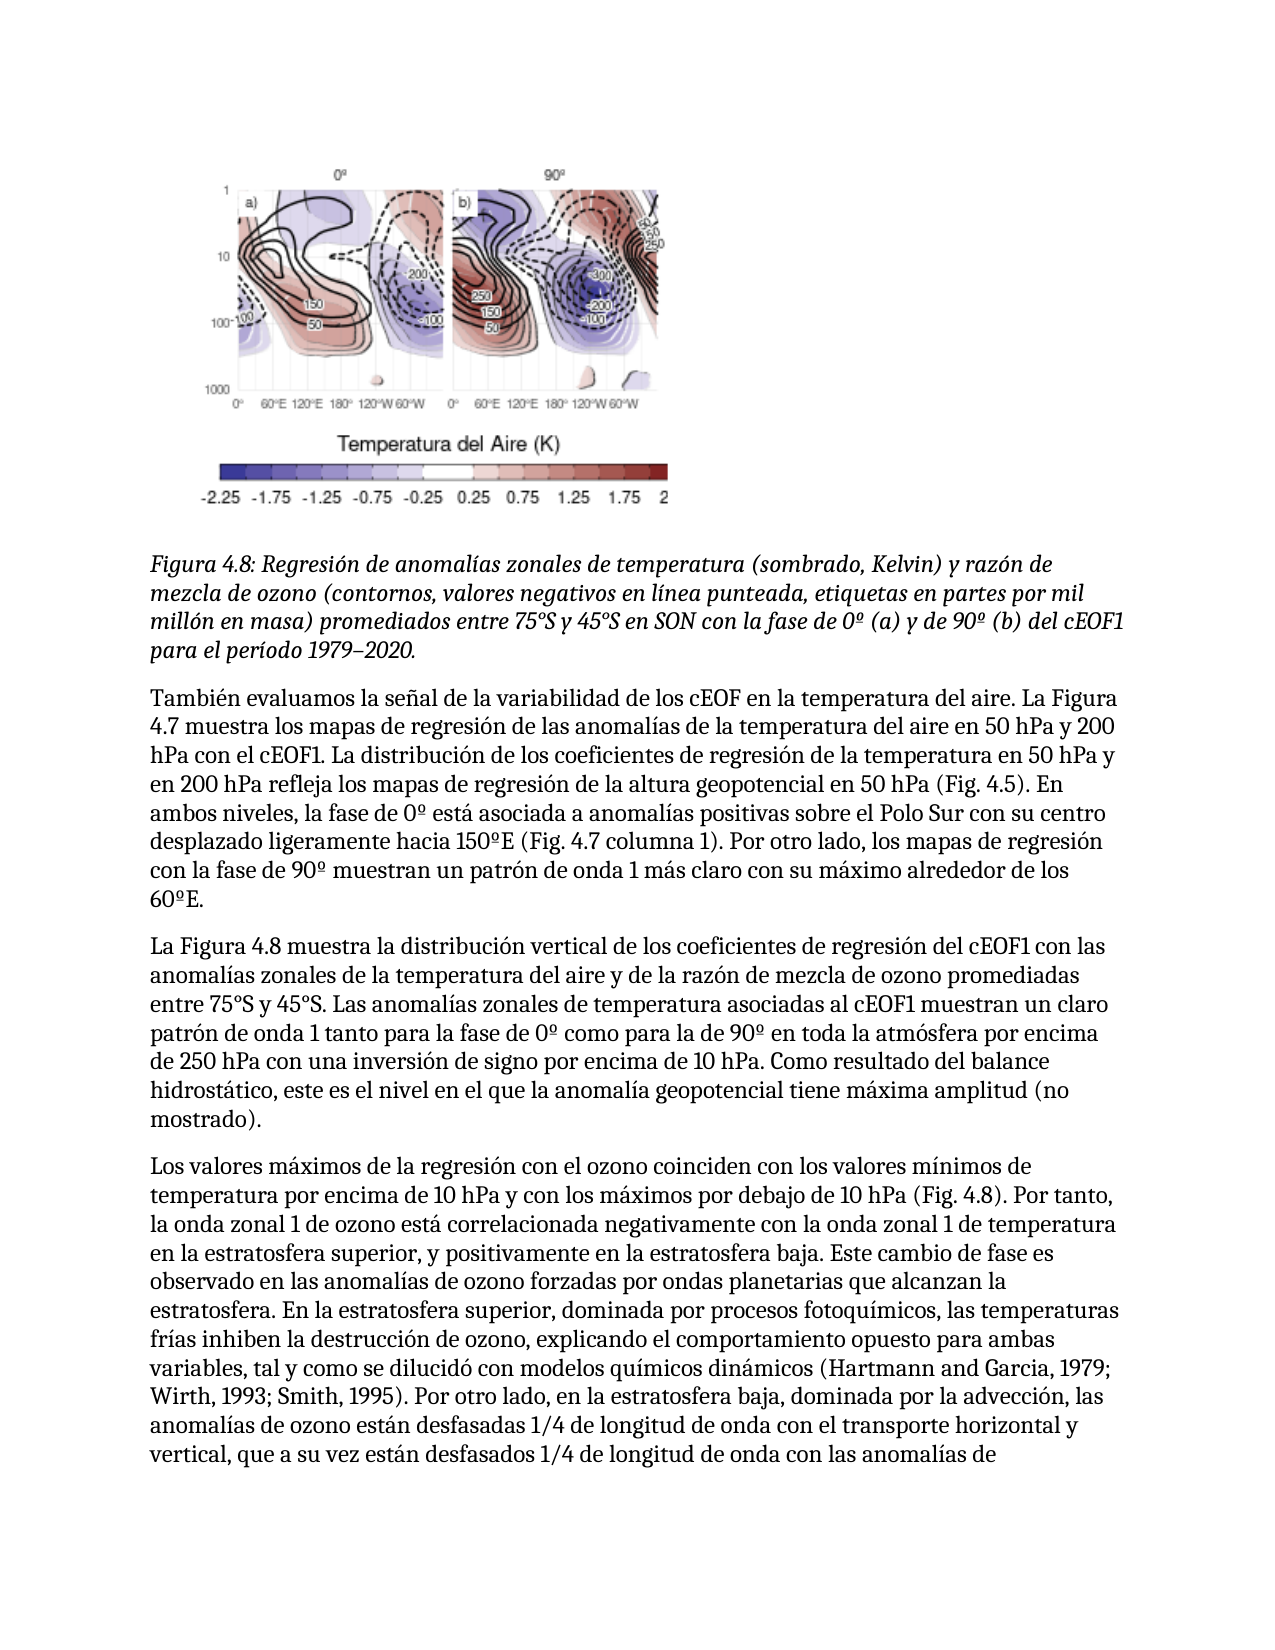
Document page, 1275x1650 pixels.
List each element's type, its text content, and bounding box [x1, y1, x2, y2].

text También evaluamos la señal de la variabilidad de los cEOF en la temperatura del aire. La Figura 4.7 muestra los mapas de regresión de las anomalías de la temperatura del aire en 50 hPa y 200 hPa con el cEOF1. La distribución de los coeficientes de regresión de la temperatura en 50 hPa y en 200 hPa refleja los mapas de regresión de la altura geopotencial en 50 hPa (Fig. 4.5). En ambos niveles, la fase de 0º está asociada a anomalías positivas sobre el Polo Sur con su centro desplazado ligeramente hacia 150ºE (Fig. 4.7 columna 1). Por otro lado, los mapas de regresión con la fase de 90º muestran un patrón de onda 1 más claro con su máximo alrededor de los 60ºE. [150, 683, 1125, 913]
text Figura 4.8: Regresión de anomalías zonales de temperatura (sombrado, Kelvin) y razón de mezcla de ozono (contornos, valores negativos en línea punteada, etiquetas en partes por mil millón en masa) promediados entre 75°S y 45°S en SON con la fase de 0º (a) y de 90º (b) del cEOF1 para el período 1979–2020. [150, 550, 1125, 665]
text La Figura 4.8 muestra la distribución vertical de los coeficientes de regresión del cEOF1 con las anomalías zonales de la temperatura del aire y de la razón de mezcla de ozono promediadas entre 75°S y 45°S. Las anomalías zonales de temperatura asociadas al cEOF1 muestran un claro patrón de onda 1 tanto para la fase de 0º como para la de 90º en toda la atmósfera por encima de 250 hPa con una inversión de signo por encima de 10 hPa. Como resultado del balance hidrostático, este es el nivel en el que la anomalía geopotencial tiene máxima amplitud (no mostrado). [150, 932, 1125, 1133]
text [150, 1152, 1125, 1468]
picture [168, 150, 668, 529]
